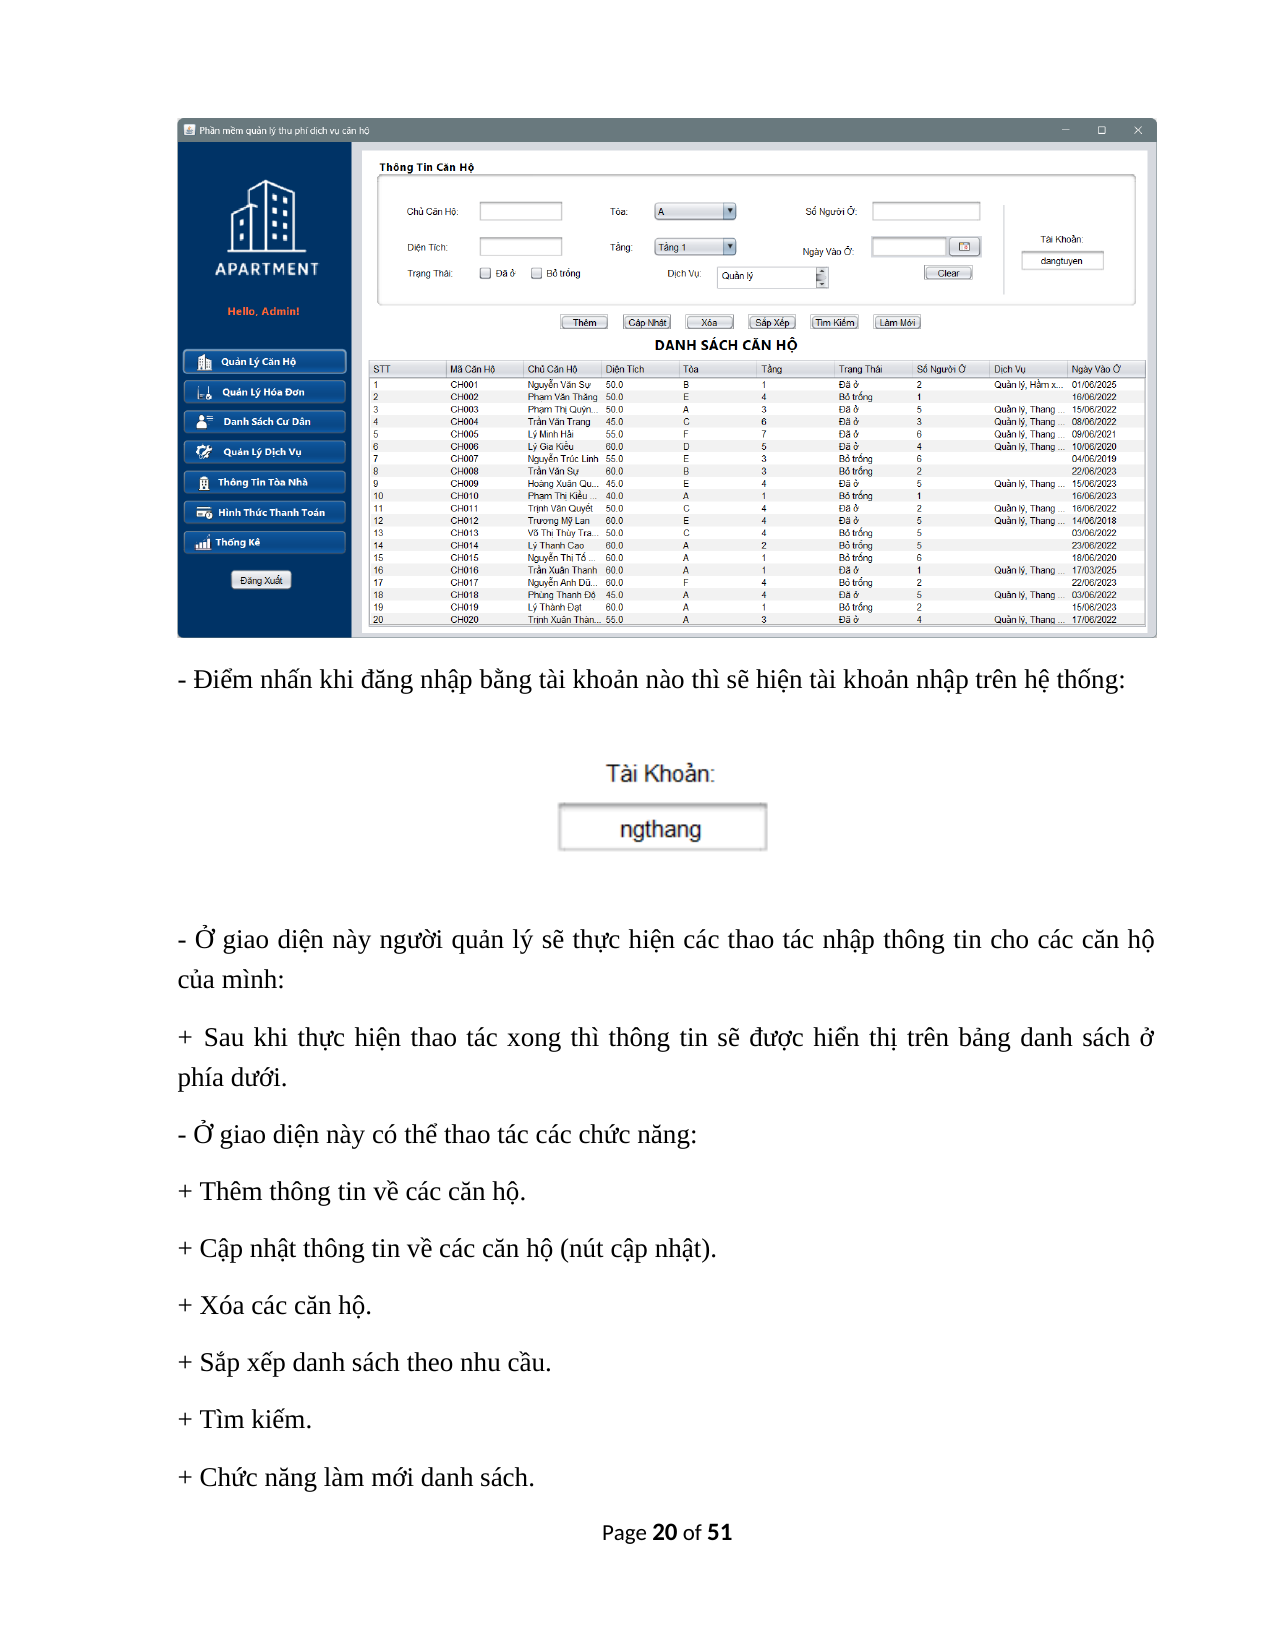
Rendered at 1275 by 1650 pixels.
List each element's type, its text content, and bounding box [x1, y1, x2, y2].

text + Sau khi thực hiện thao tác xong thì thông tin sẽ được hiển thị trên bảng danh sách ở phía dưới. [177, 1021, 1157, 1092]
text + Sắp xếp danh sách theo nhu cầu. [177, 1346, 1157, 1378]
text + Thêm thông tin về các căn hộ. [177, 1175, 1157, 1206]
text + Tìm kiếm. [177, 1403, 1157, 1435]
text - Ở giao diện này có thể thao tác các chức năng: [177, 1118, 1157, 1149]
picture [177, 118, 1157, 638]
text - Điểm nhấn khi đăng nhập bằng tài khoản nào thì sẽ hiện tài khoản nhập trên hệ thống: [177, 663, 1157, 694]
text - Ở giao diện này người quản lý sẽ thực hiện các thao tác nhập thông tin cho các căn hộ của mình: [177, 923, 1157, 995]
picture [531, 720, 803, 899]
text + Chức năng làm mới danh sách. [177, 1461, 1157, 1492]
text + Cập nhật thông tin về các căn hộ (nút cập nhật). [177, 1232, 1157, 1263]
text + Xóa các căn hộ. [177, 1289, 1157, 1321]
